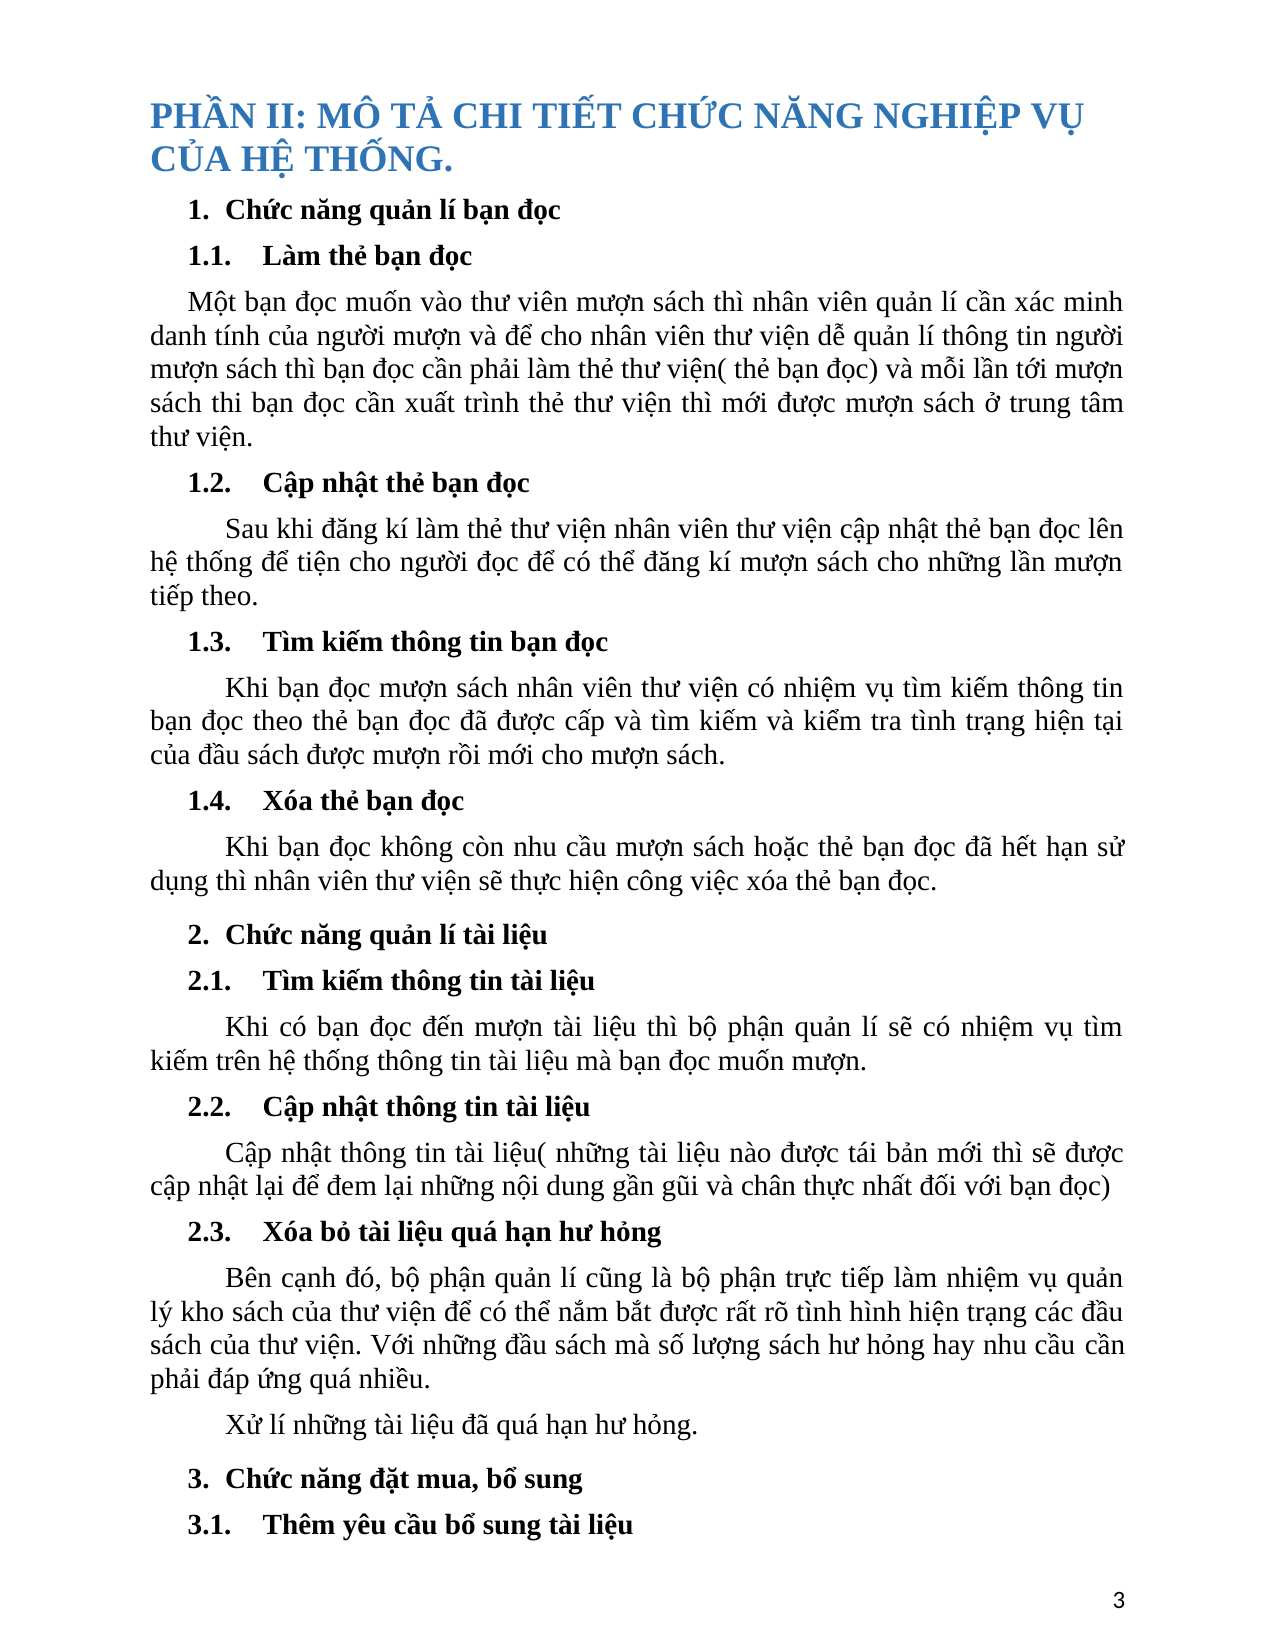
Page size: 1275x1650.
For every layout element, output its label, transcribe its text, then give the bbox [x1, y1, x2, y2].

subtitle PHẦN II: MÔ TẢ CHI TIẾT CHỨC NĂNG NGHIỆP VỤ CỦA HỆ THỐNG. [150, 94, 1125, 180]
text Xử lí những tài liệu đã quá hạn hư hỏng. [150, 1407, 1125, 1441]
subtitle Chức năng đặt mua, bổ sung [187, 1461, 1125, 1495]
text Cập nhật thông tin tài liệu( những tài liệu nào được tái bản mới thì sẽ được cập nhật lại để đem lại những nội dung gần gũi và chân thực nhất đối với bạn đọc) [150, 1135, 1125, 1202]
subtitle Chức năng quản lí bạn đọc [187, 192, 1125, 226]
list Cập nhật thẻ bạn đọc [187, 465, 1125, 498]
list Xóa bỏ tài liệu quá hạn hư hỏng [187, 1214, 1125, 1248]
list Tìm kiếm thông tin tài liệu [187, 963, 1125, 997]
list Cập nhật thông tin tài liệu [187, 1089, 1125, 1122]
text Khi bạn đọc không còn nhu cầu mượn sách hoặc thẻ bạn đọc đã hết hạn sử dụng thì nhân viên thư viện sẽ thực hiện công việc xóa thẻ bạn đọc. [150, 829, 1125, 896]
text Một bạn đọc muốn vào thư viên mượn sách thì nhân viên quản lí cần xác minh danh tính của người mượn và để cho nhân viên thư viện dễ quản lí thông tin người mượn sách thì bạn đọc cần phải làm thẻ thư viện( thẻ bạn đọc) và mỗi lần tới mượn sách thi bạn đọc cần xuất trình thẻ thư viện thì mới được mượn sách ở trung tâm thư viện. [150, 284, 1125, 452]
text Sau khi đăng kí làm thẻ thư viện nhân viên thư viện cập nhật thẻ bạn đọc lên hệ thống để tiện cho người đọc để có thể đăng kí mượn sách cho những lần mượn tiếp theo. [150, 511, 1125, 611]
list Xóa thẻ bạn đọc [187, 783, 1125, 817]
subtitle Chức năng quản lí tài liệu [187, 917, 1125, 951]
list Thêm yêu cầu bổ sung tài liệu [187, 1507, 1125, 1541]
list Làm thẻ bạn đọc [187, 238, 1125, 272]
list Tìm kiếm thông tin bạn đọc [187, 624, 1125, 657]
text Khi bạn đọc mượn sách nhân viên thư viện có nhiệm vụ tìm kiếm thông tin bạn đọc theo thẻ bạn đọc đã được cấp và tìm kiếm và kiểm tra tình trạng hiện tại của đầu sách được mượn rồi mới cho mượn sách. [150, 670, 1125, 771]
text Khi có bạn đọc đến mượn tài liệu thì bộ phận quản lí sẽ có nhiệm vụ tìm kiếm trên hệ thống thông tin tài liệu mà bạn đọc muốn mượn. [150, 1009, 1125, 1076]
text Bên cạnh đó, bộ phận quản lí cũng là bộ phận trực tiếp làm nhiệm vụ quản lý kho sách của thư viện để có thể nắm bắt được rất rõ tình hình hiện trạng các đầu sách của thư viện. Với những đầu sách mà số lượng sách hư hỏng hay nhu cầu cần phải đáp ứng quá nhiều. [150, 1260, 1125, 1394]
